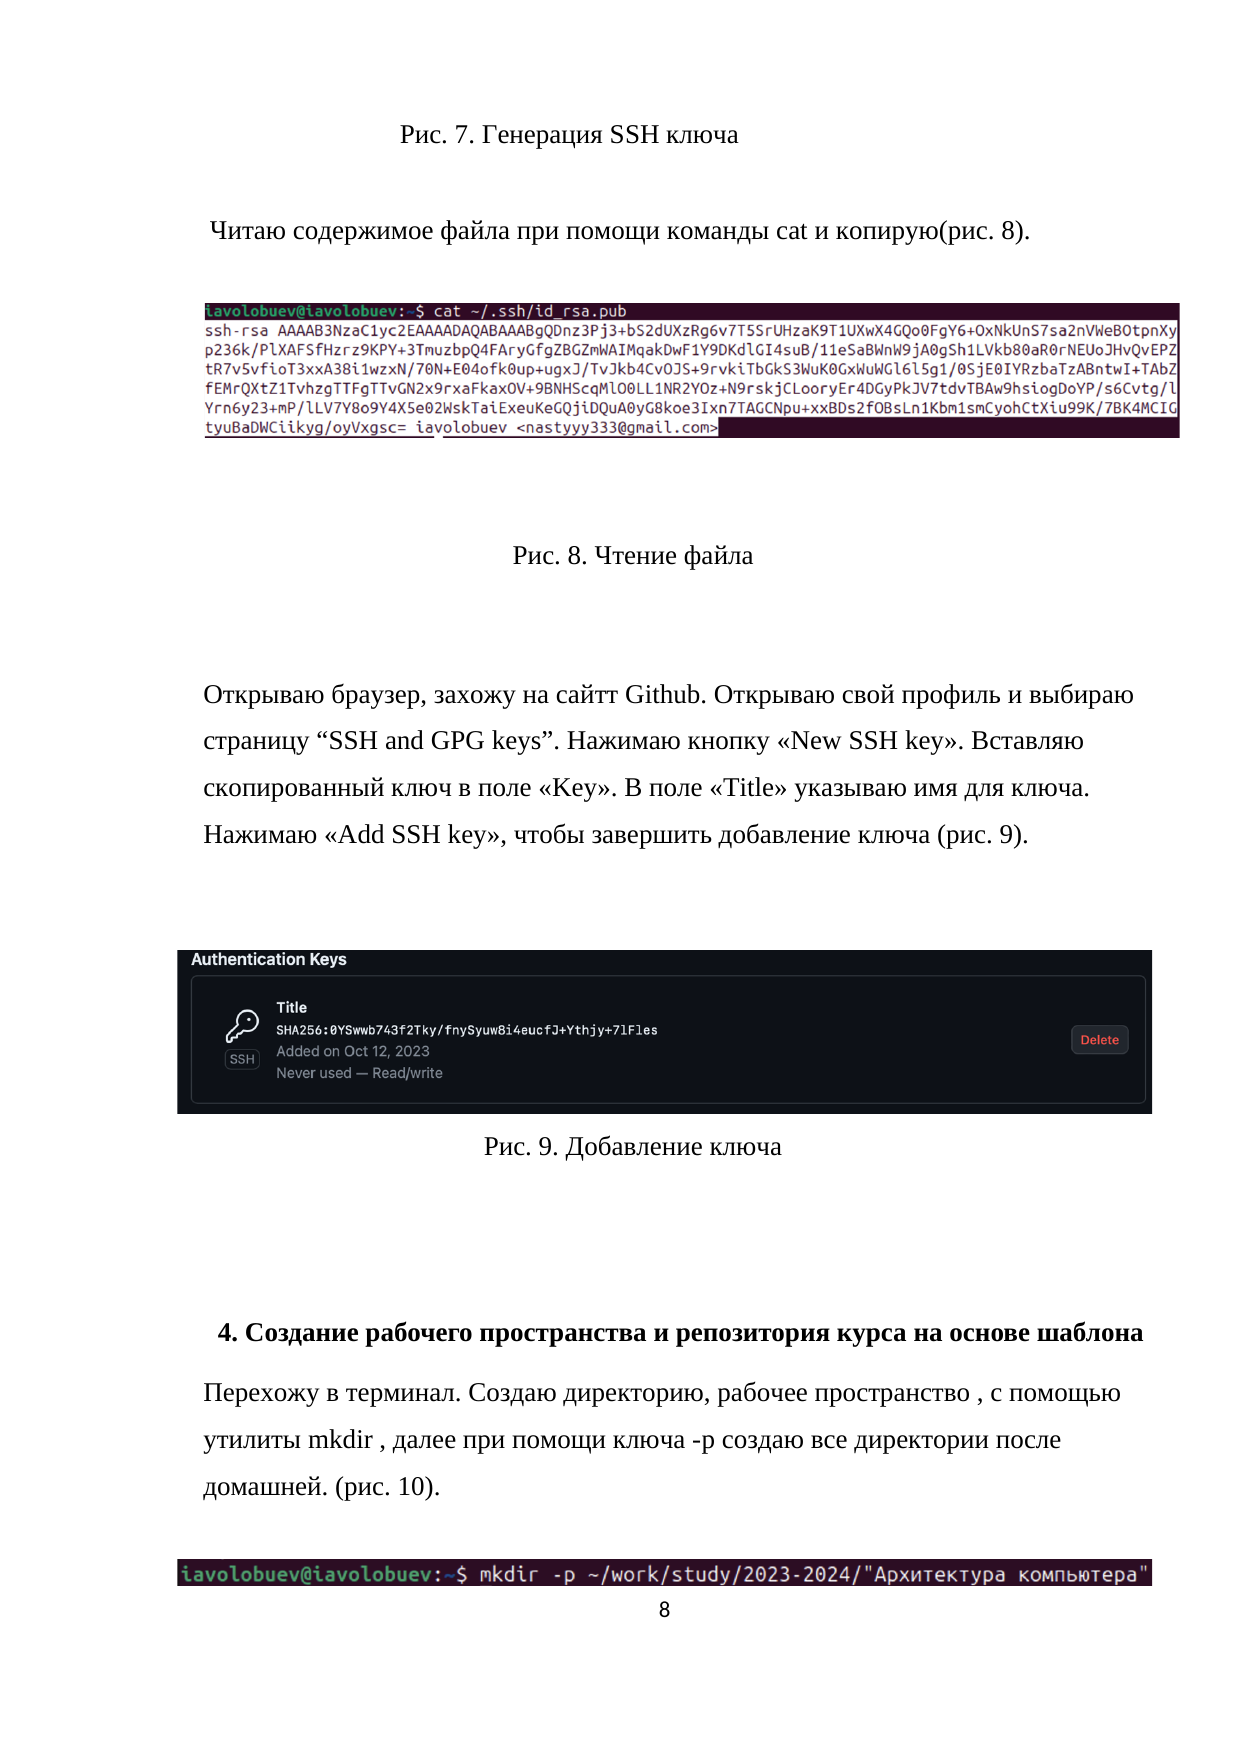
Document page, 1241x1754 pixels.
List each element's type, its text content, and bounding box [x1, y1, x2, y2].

picture [204, 303, 1180, 438]
text Перехожу в терминал. Создаю директорию, рабочее пространство , с помощью утилиты mkdir , далее при помощи ключа -p создаю все директории после домашней. (рис. 10). [203, 1376, 1152, 1501]
text Рис. 9. Добавление ключа [177, 1130, 1088, 1161]
text Рис. 7. Генерация SSH ключа [399, 118, 1152, 149]
text Рис. 8. Чтение файла [177, 539, 1089, 570]
picture [177, 1559, 1153, 1586]
text Открываю браузер, захожу на сайтт Github. Открываю свой профиль и выбираю страницу “SSH and GPG keys”. Нажимаю кнопку «New SSH key». Вставляю скопированный ключ в поле «Key». В поле «Title» указываю имя для ключа. Нажимаю «Add SSH key», чтобы завершить добавление ключа (рис. 9). [203, 678, 1152, 849]
picture [177, 950, 1153, 1114]
subtitle 4. Создание рабочего пространства и репозитория курса на основе шаблона [218, 1317, 1152, 1348]
text Читаю содержимое файла при помощи команды cat и копирую(рис. 8). [203, 214, 1152, 245]
